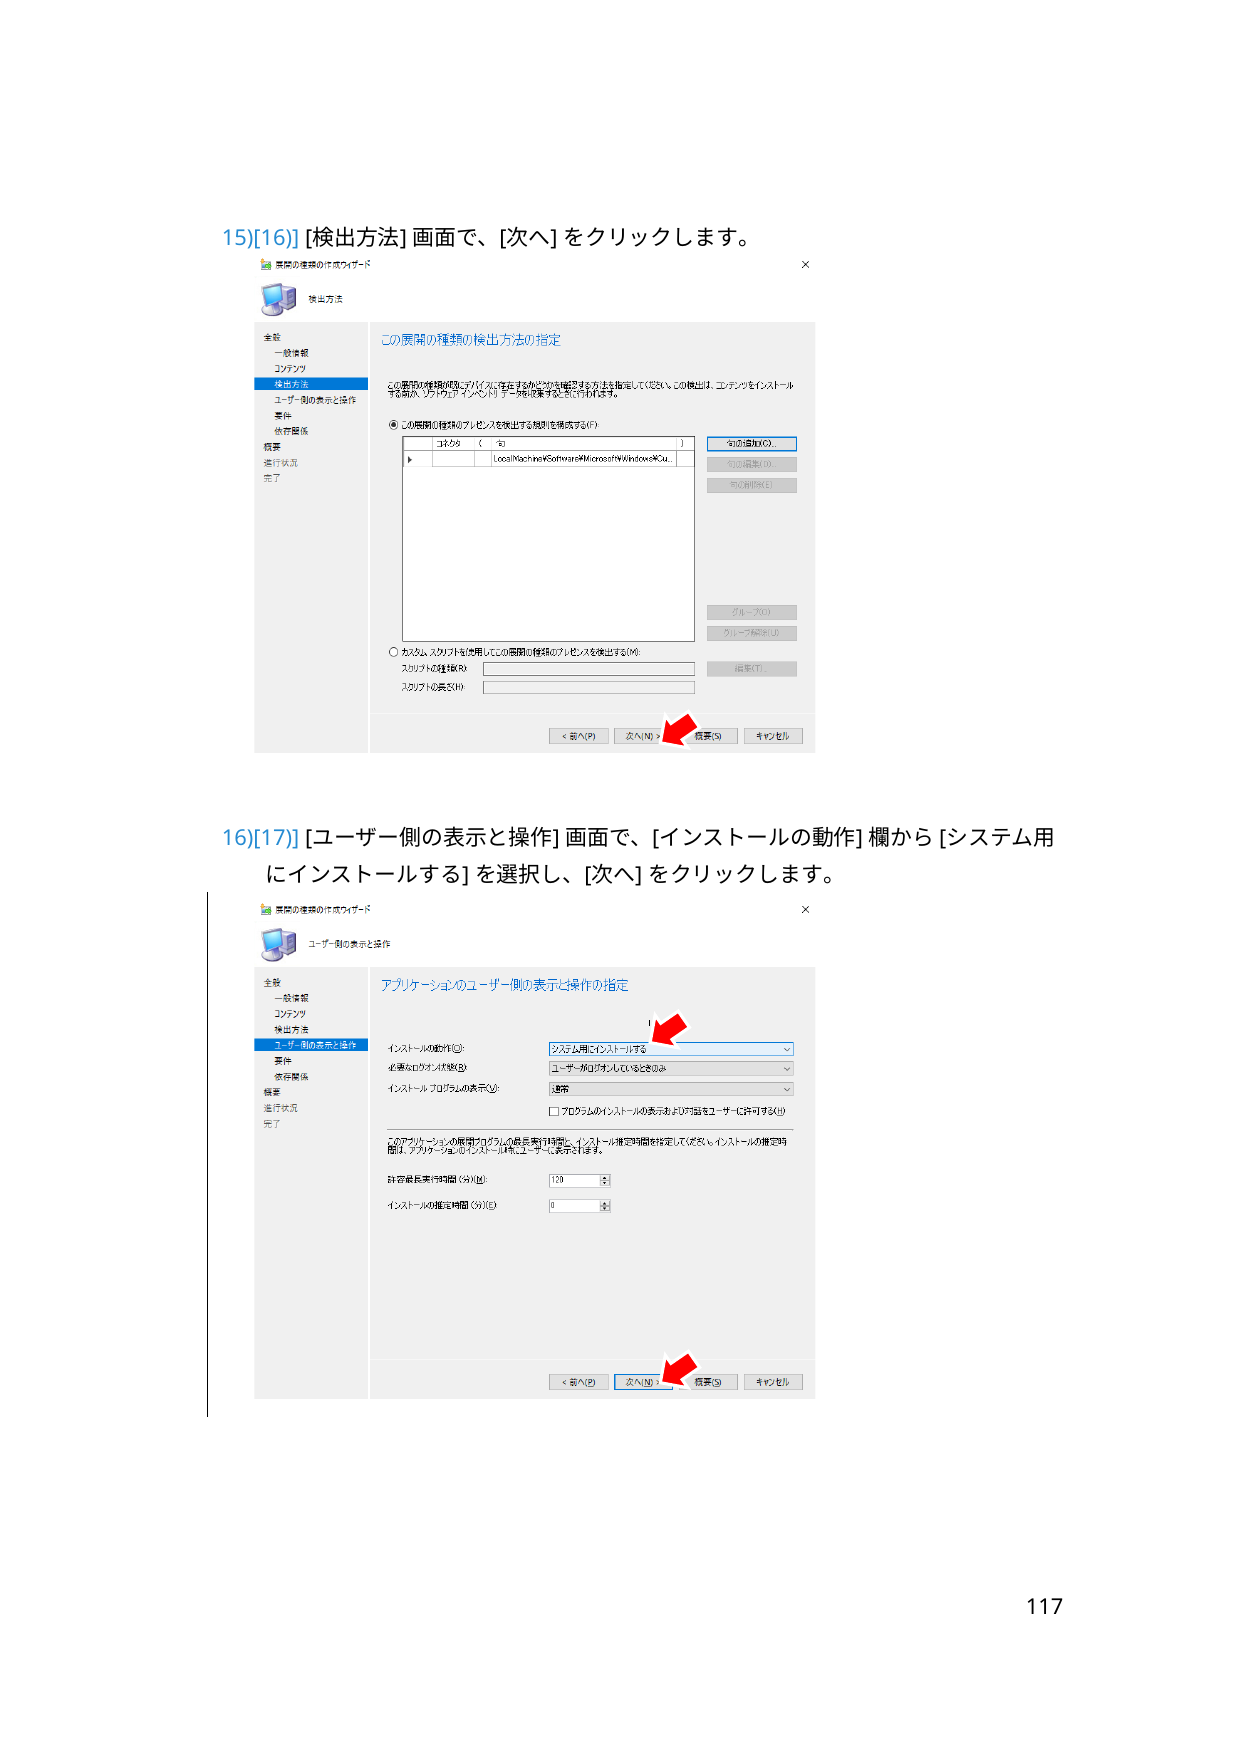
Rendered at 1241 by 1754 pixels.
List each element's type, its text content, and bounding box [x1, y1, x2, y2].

list [検出方法] 画面で、[次へ] をクリックします。 [222, 217, 1063, 254]
picture [254, 900, 816, 1399]
picture [254, 254, 816, 753]
list [ユーザー側の表示と操作] 画面で、[インストールの動作] 欄から [システム用にインストールする] を選択し、[次へ] をクリックします。 [222, 817, 1063, 892]
